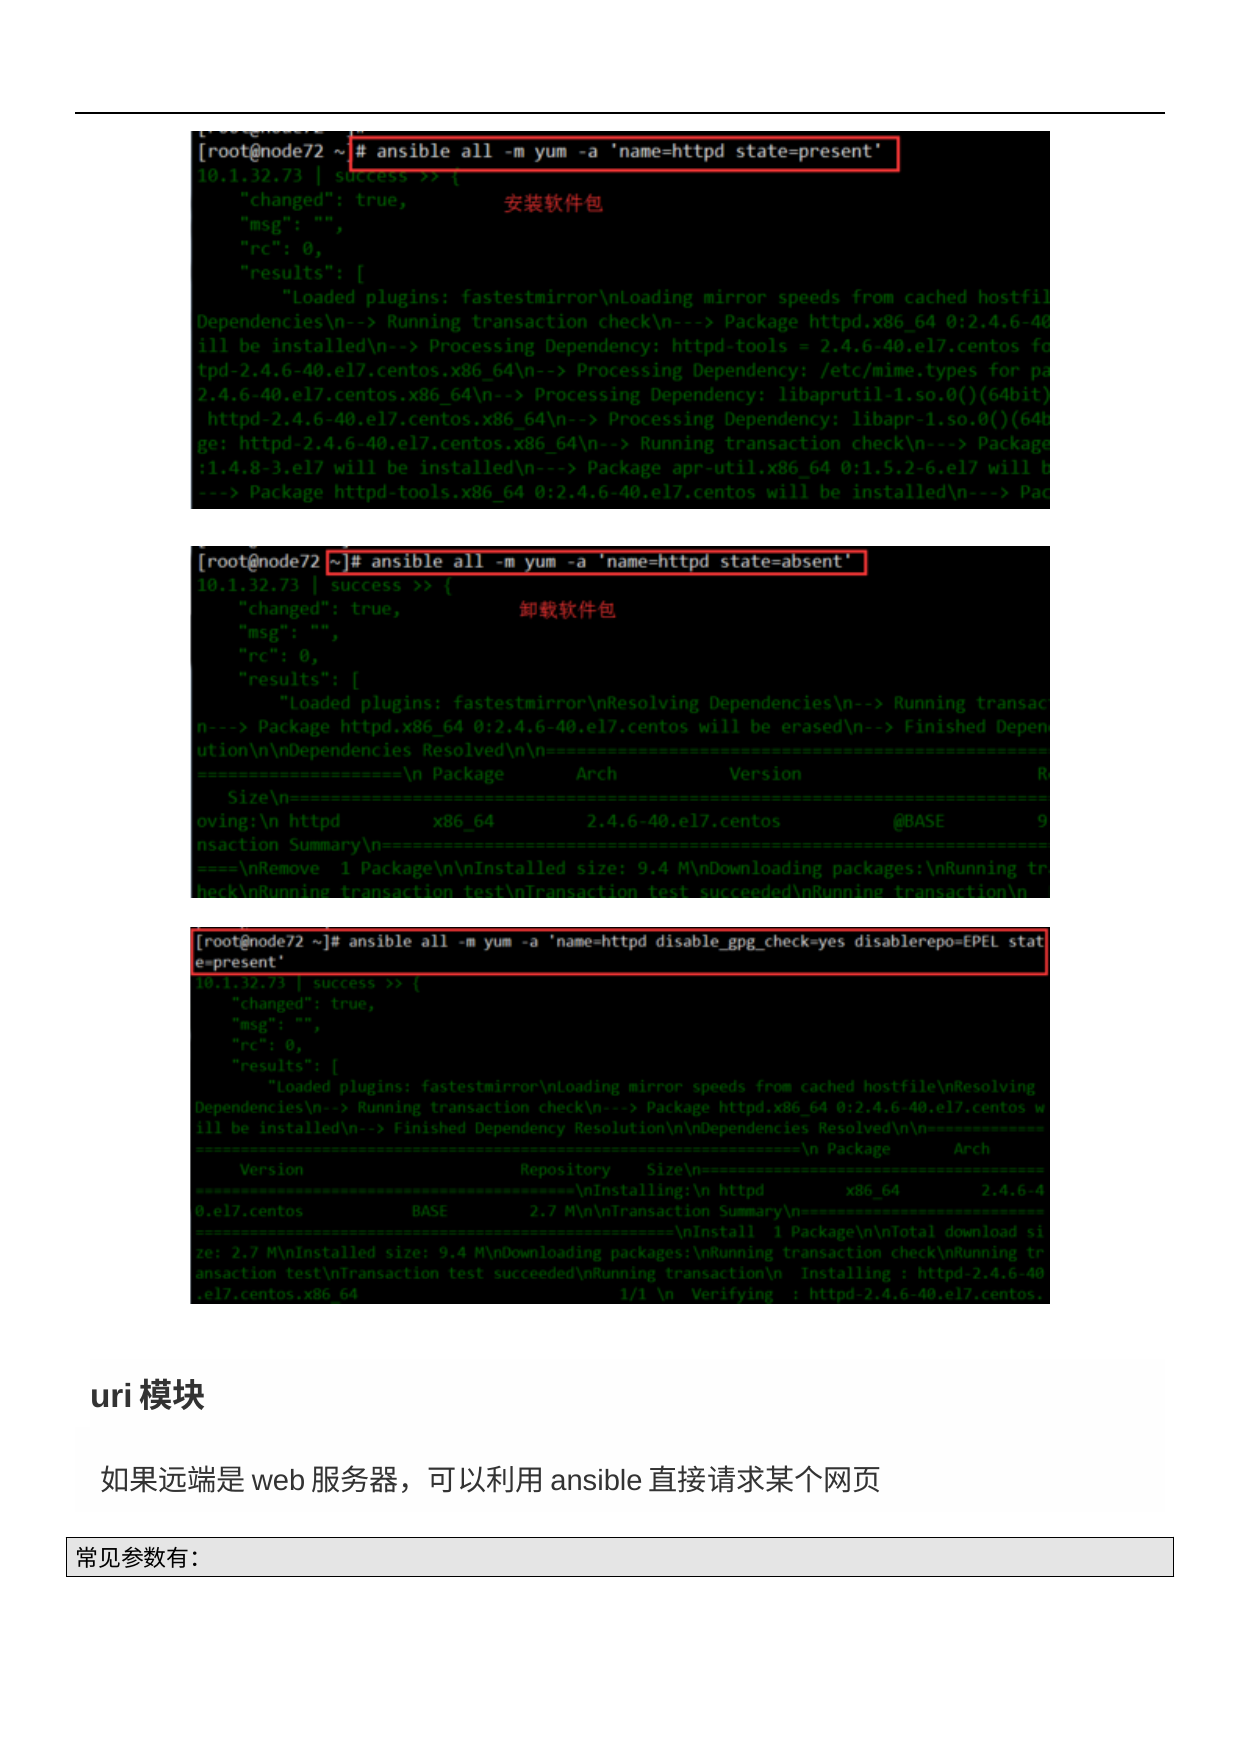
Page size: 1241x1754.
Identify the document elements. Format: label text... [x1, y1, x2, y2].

picture [190, 927, 1050, 1304]
picture [190, 546, 1050, 898]
picture [190, 131, 1050, 509]
subtitle 常见参数有： [67, 1538, 1173, 1576]
subtitle uri模块 [90, 1359, 1165, 1427]
text 如果远端是web服务器，可以利用ansible直接请求某个网页 [75, 1444, 1165, 1512]
